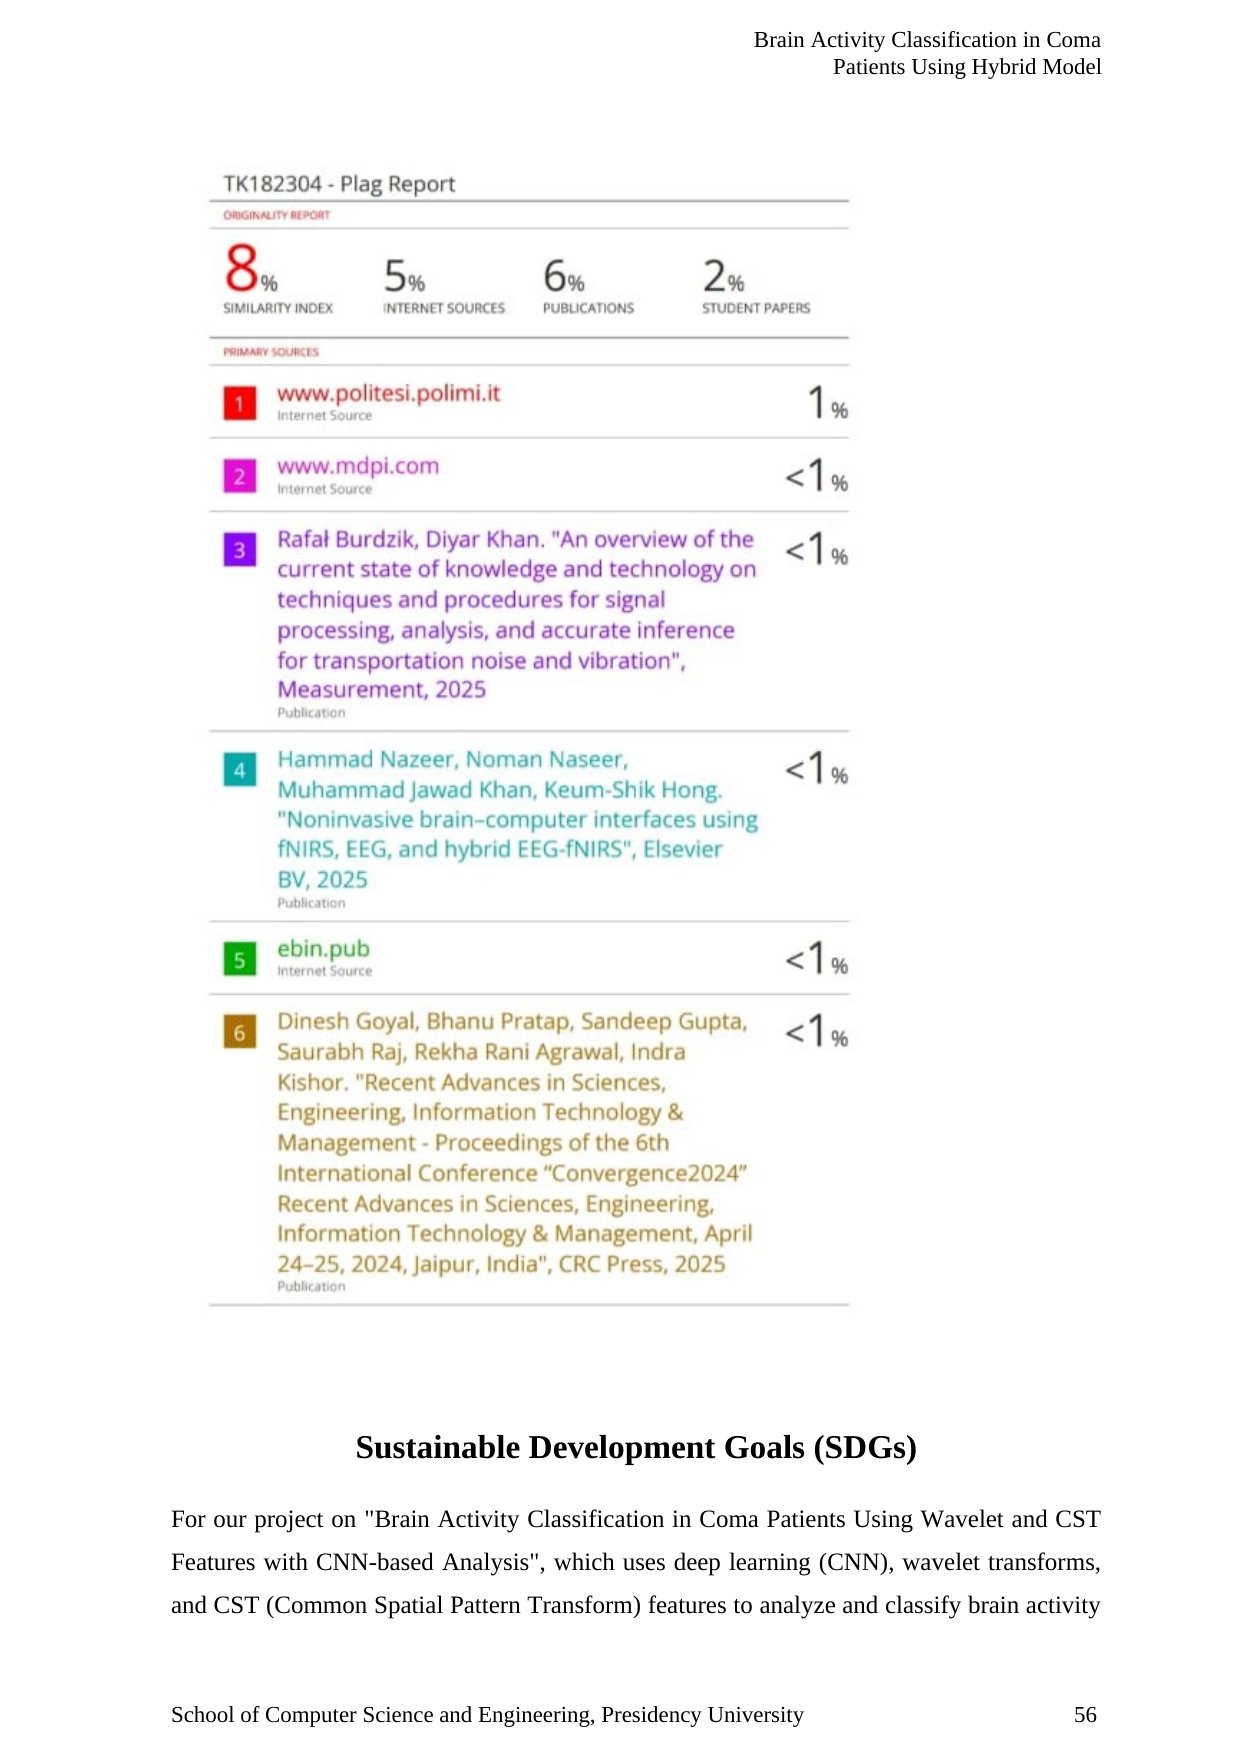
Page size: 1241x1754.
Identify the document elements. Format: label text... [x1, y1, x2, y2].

picture [170, 132, 1102, 1338]
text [171, 1504, 1102, 1619]
text Sustainable Development Goals (SDGs) [171, 1427, 1102, 1466]
